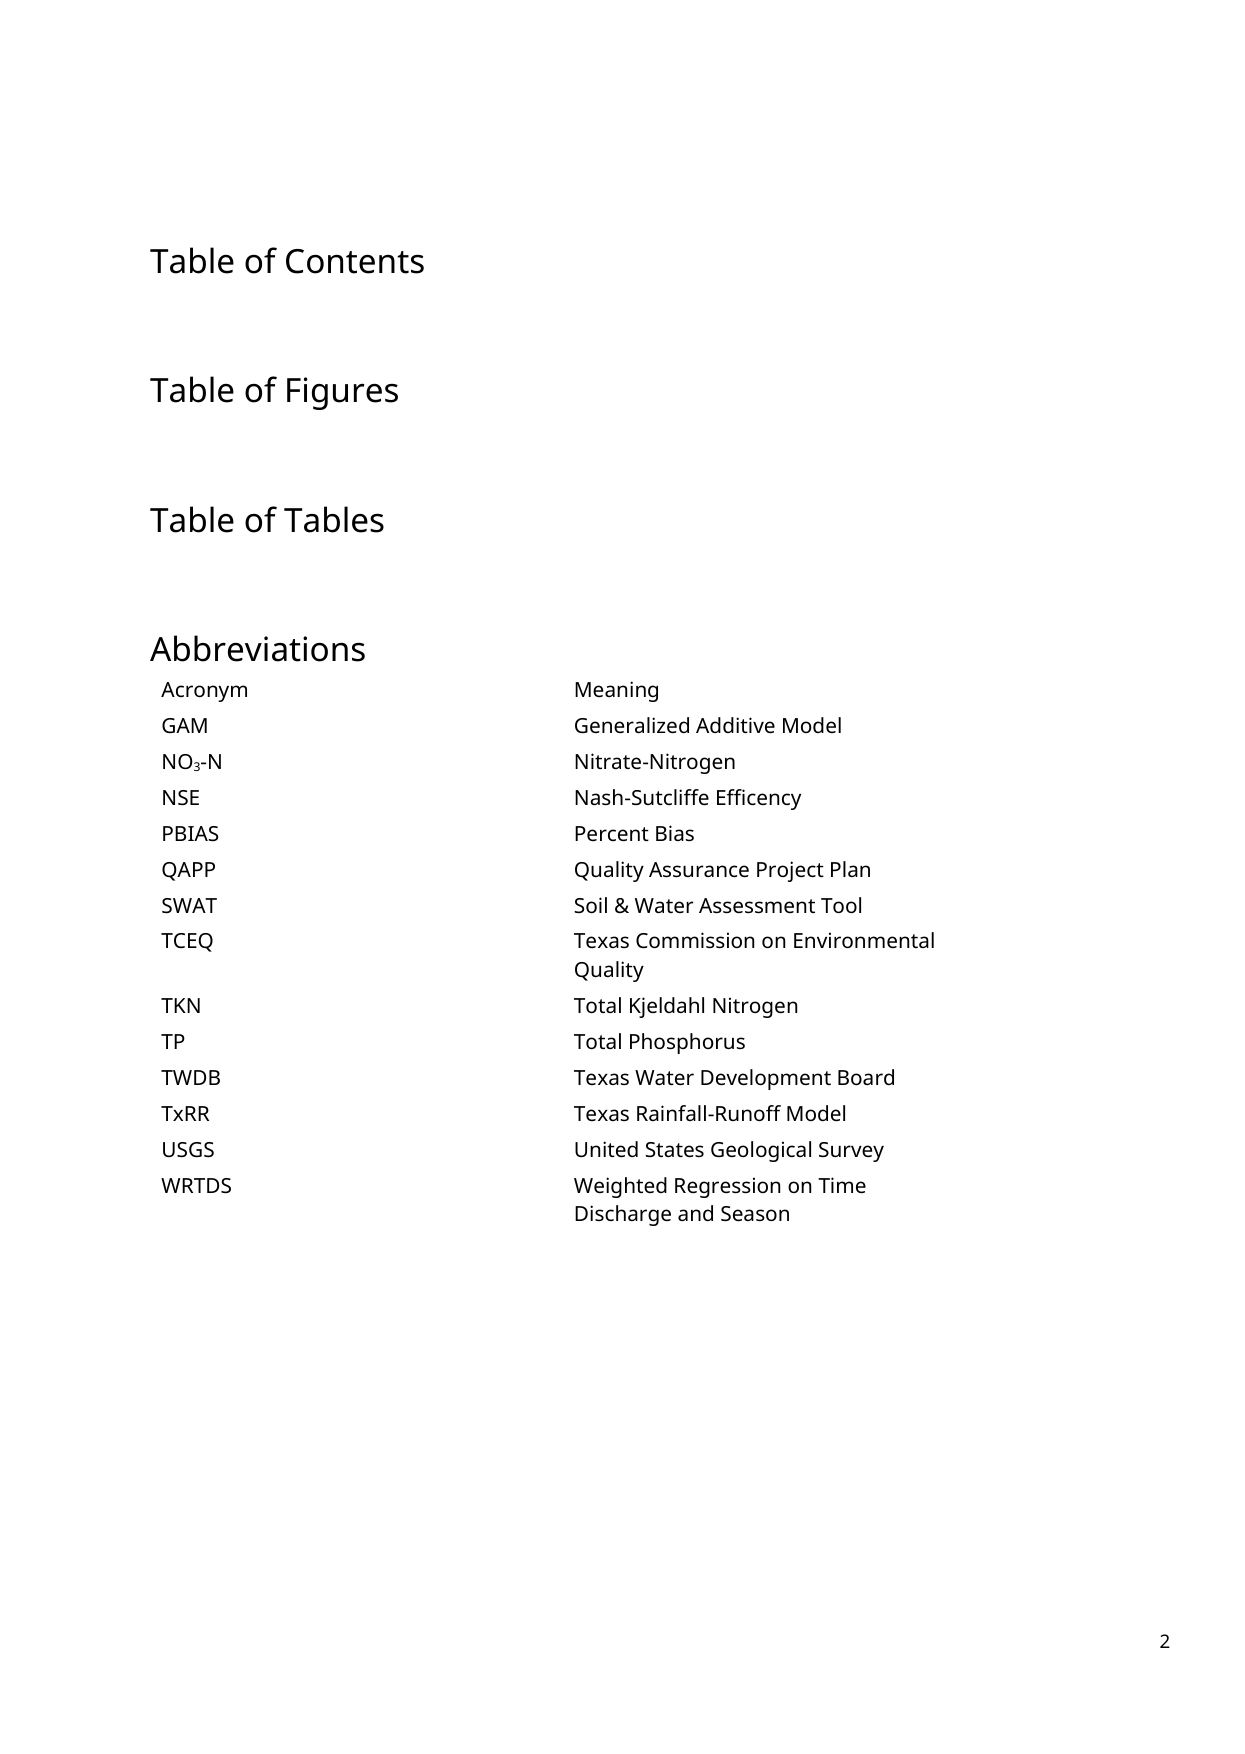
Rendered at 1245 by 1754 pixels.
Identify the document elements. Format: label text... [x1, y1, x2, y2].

table_cell NSE [150, 779, 562, 815]
table_cell Texas Commission on Environmental Quality [563, 923, 975, 987]
table_cell Nitrate-Nitrogen [563, 743, 975, 779]
table_cell QAPP [150, 851, 562, 887]
table_cell TCEQ [150, 923, 562, 987]
table_cell Quality Assurance Project Plan [563, 851, 975, 887]
table_cell Total Phosphorus [563, 1023, 975, 1059]
table_cell Nash-Sutcliffe Efficency [563, 779, 975, 815]
subtitle Table of Tables [150, 496, 1170, 542]
subtitle Table of Contents [150, 237, 1170, 283]
table_cell TKN [150, 987, 562, 1023]
table_cell GAM [150, 707, 562, 743]
table_cell Total Kjeldahl Nitrogen [563, 987, 975, 1023]
table_cell Generalized Additive Model [563, 707, 975, 743]
table_cell TWDB [150, 1059, 562, 1095]
table_cell PBIAS [150, 815, 562, 851]
table_cell NO3-N [150, 743, 562, 779]
table_cell USGS [150, 1131, 562, 1167]
table_cell Soil & Water Assessment Tool [563, 887, 975, 923]
table_cell TxRR [150, 1095, 562, 1131]
table_cell TP [150, 1023, 562, 1059]
table_cell United States Geological Survey [563, 1131, 975, 1167]
table_cell Weighted Regression on Time Discharge and Season [563, 1167, 975, 1231]
table_cell Percent Bias [563, 815, 975, 851]
table_cell WRTDS [150, 1167, 562, 1231]
table_cell SWAT [150, 887, 562, 923]
table_cell Texas Rainfall-Runoff Model [563, 1095, 975, 1131]
table_header Meaning [563, 671, 975, 707]
subtitle Table of Figures [150, 367, 1170, 412]
table_cell Texas Water Development Board [563, 1059, 975, 1095]
subtitle Abbreviations [150, 626, 1170, 671]
table_header Acronym [150, 671, 562, 707]
